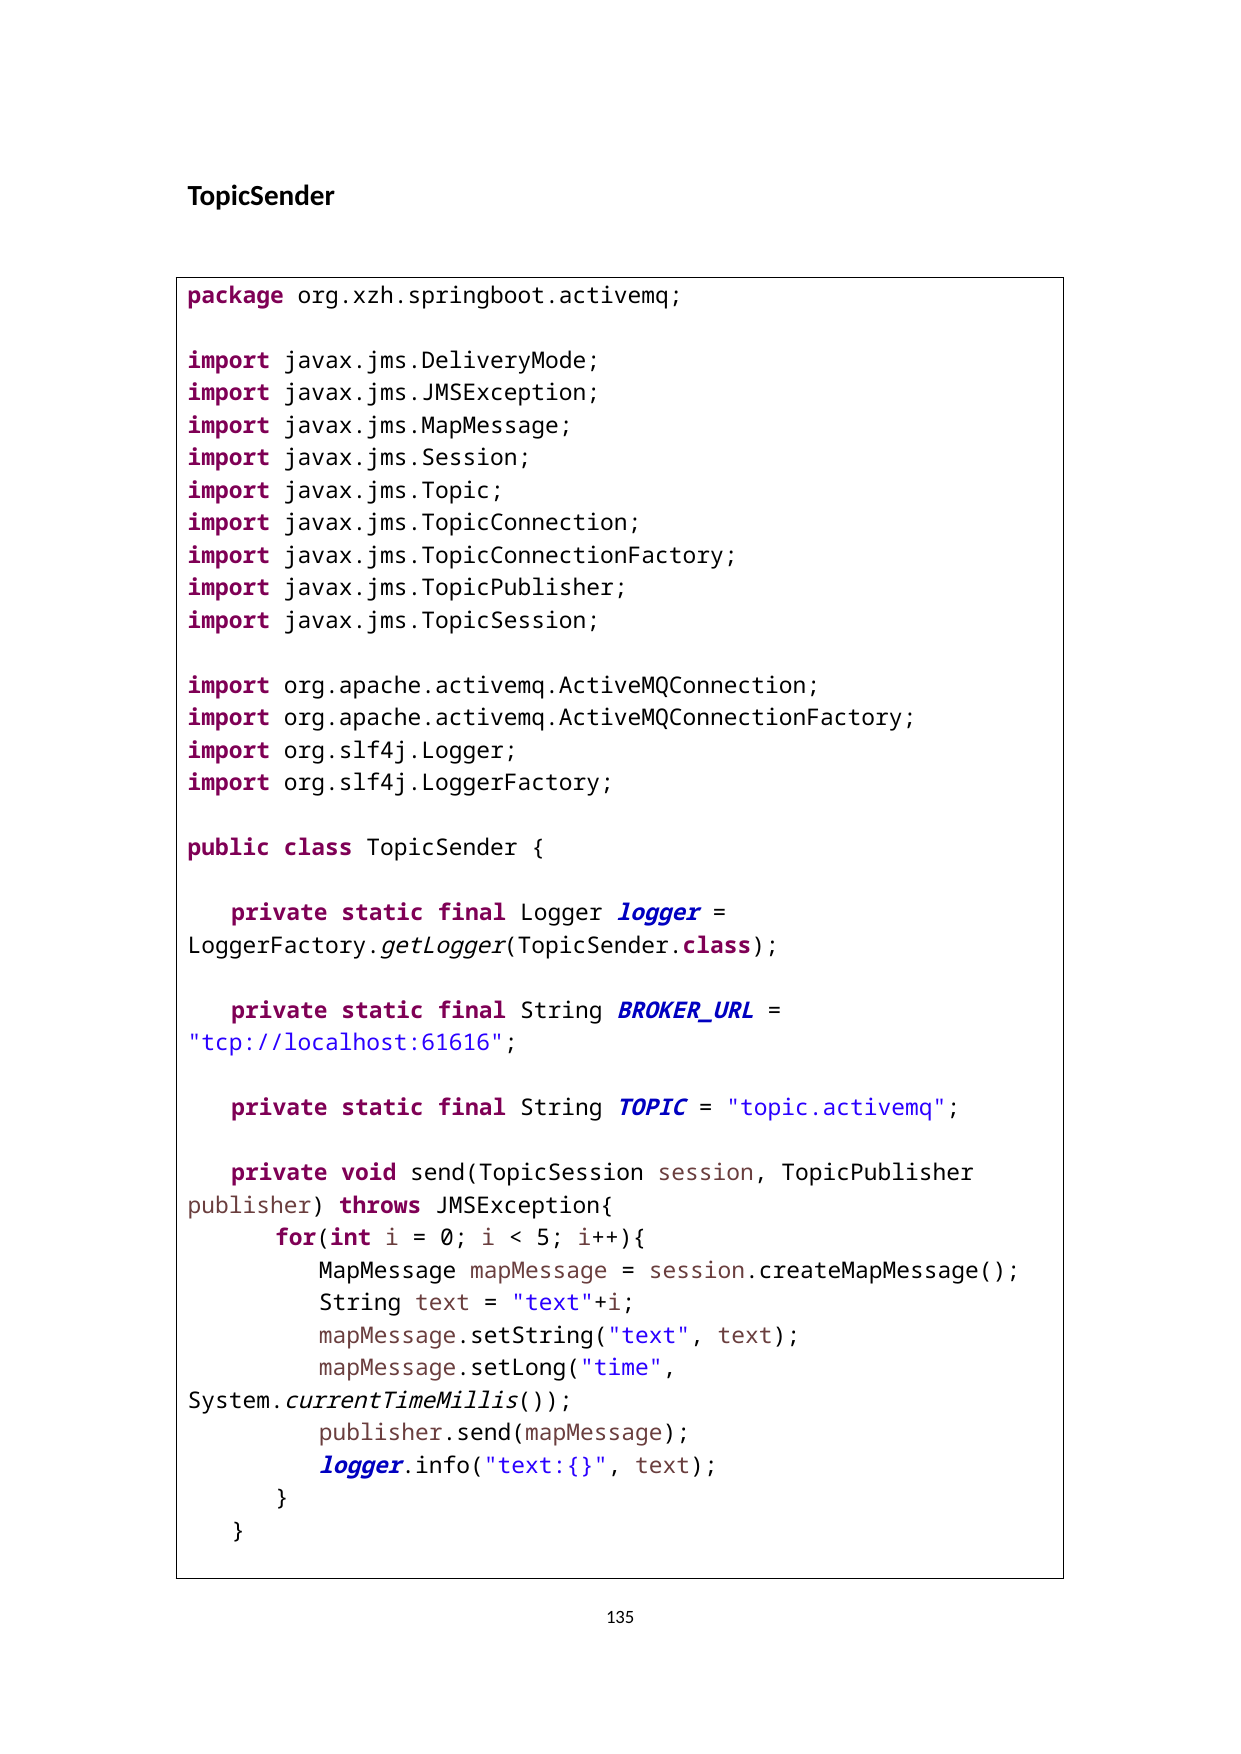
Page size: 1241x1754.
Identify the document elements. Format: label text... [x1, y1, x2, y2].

subtitle TopicSender [187, 162, 1053, 227]
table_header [177, 278, 1063, 1578]
